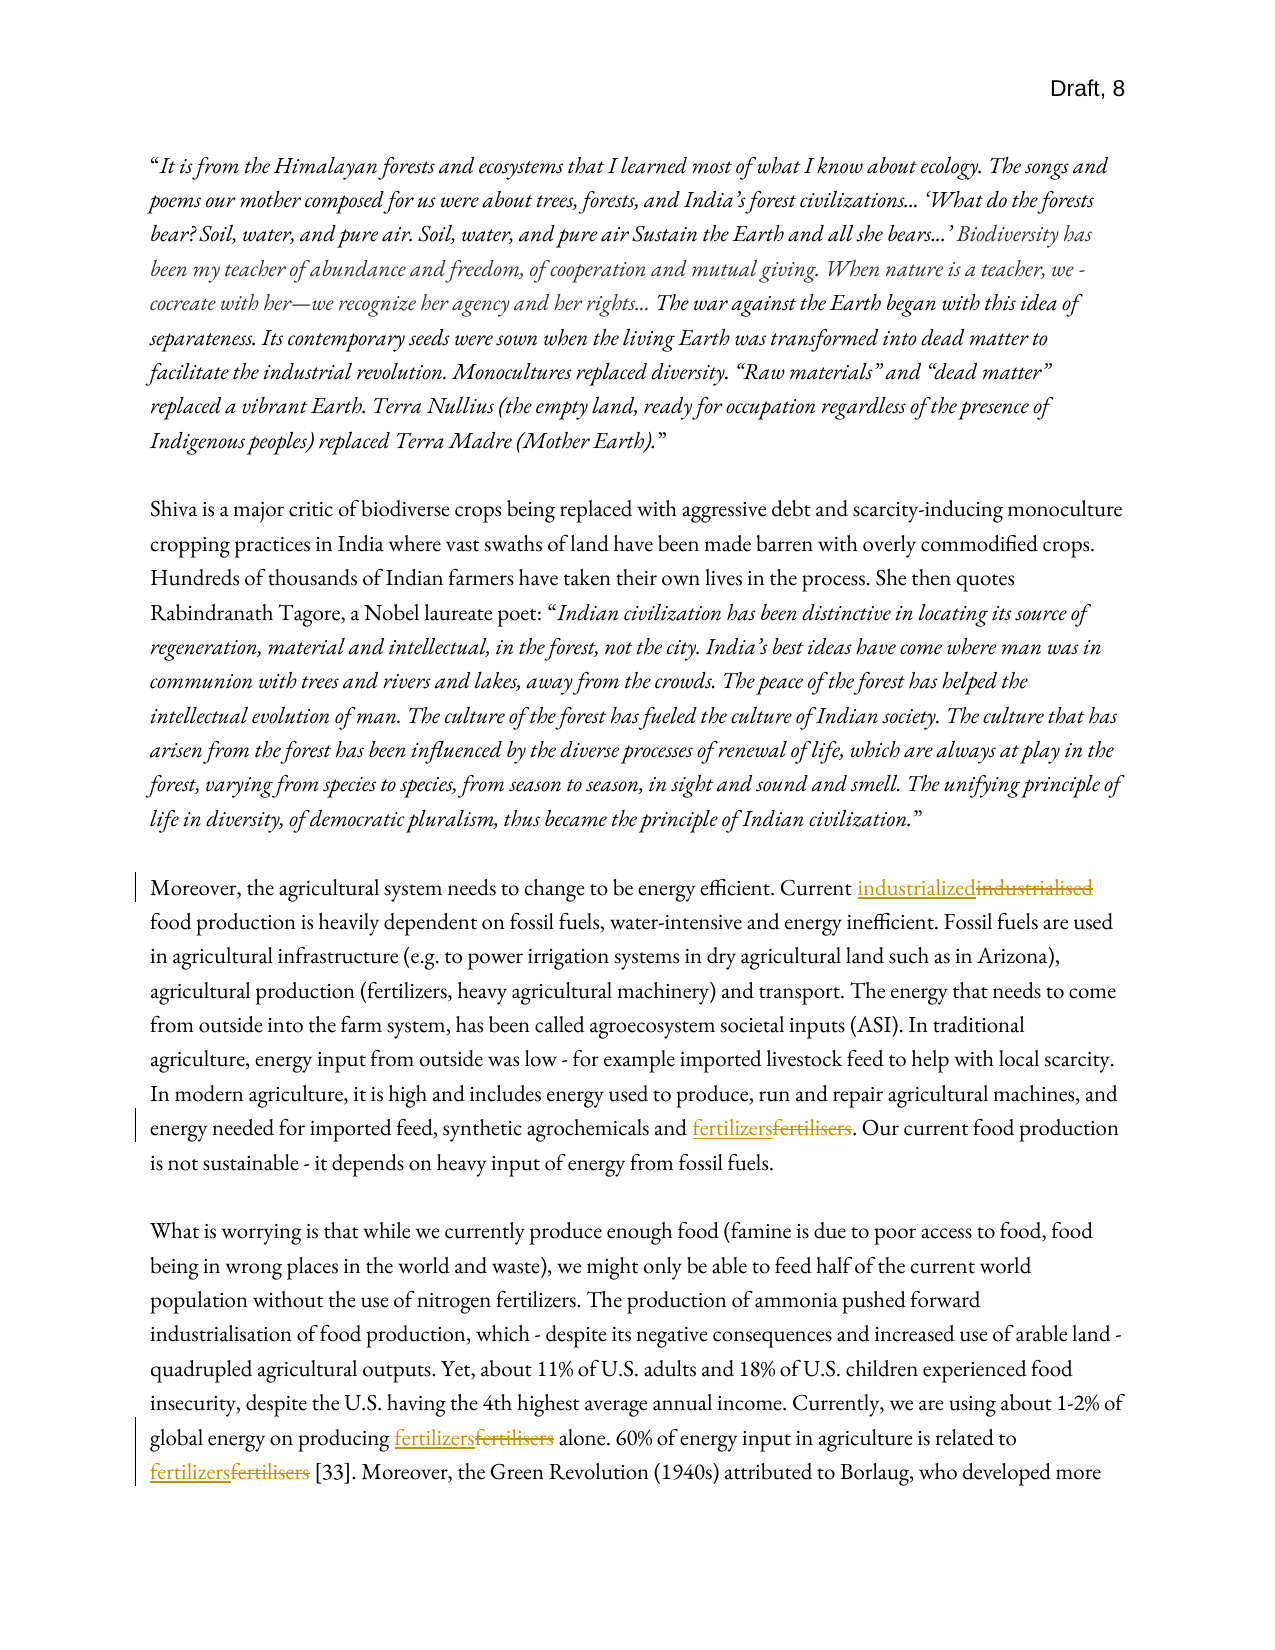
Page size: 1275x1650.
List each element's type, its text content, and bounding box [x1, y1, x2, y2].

text Moreover, the agricultural system needs to change to be energy efficient. Current food production is heavily dependent on fossil fuels, water-intensive and energy inefficient. Fossil fuels are used in agricultural infrastructure (e.g. to power irrigation systems in dry agricultural land such as in Arizona), agricultural production (fertilizers, heavy agricultural machinery) and transport. The energy that needs to come from outside into the farm system, has been called agroecosystem societal inputs (ASI). In traditional agriculture, energy input from outside was low - for example imported livestock feed to help with local scarcity. In modern agriculture, it is high and includes energy used to produce, run and repair agricultural machines, and energy needed for imported feed, synthetic agrochemicals and . Our current food production is not sustainable - it depends on heavy input of energy from fossil fuels. [150, 872, 1125, 1177]
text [150, 1216, 1125, 1486]
text Shiva is a major critic of biodiverse crops being replaced with aggressive debt and scarcity-inducing monoculture cropping practices in India where vast swaths of land have been made barren with overly commodified crops. Hundreds of thousands of Indian farmers have taken their own lives in the process. She then quotes Rabindranath Tagore, a Nobel laureate poet: “Indian civilization has been distinctive in locating its source of regeneration, material and intellectual, in the forest, not the city. India’s best ideas have come where man was in communion with trees and rivers and lakes, away from the crowds. The peace of the forest has helped the intellectual evolution of man. The culture of the forest has fueled the culture of Indian society. The culture that has arisen from the forest has been influenced by the diverse processes of renewal of life, which are always at play in the forest, varying from species to species, from season to season, in sight and sound and smell. The unifying principle of life in diversity, of democratic pluralism, thus became the principle of Indian civilization.” [150, 494, 1125, 776]
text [150, 150, 1125, 455]
